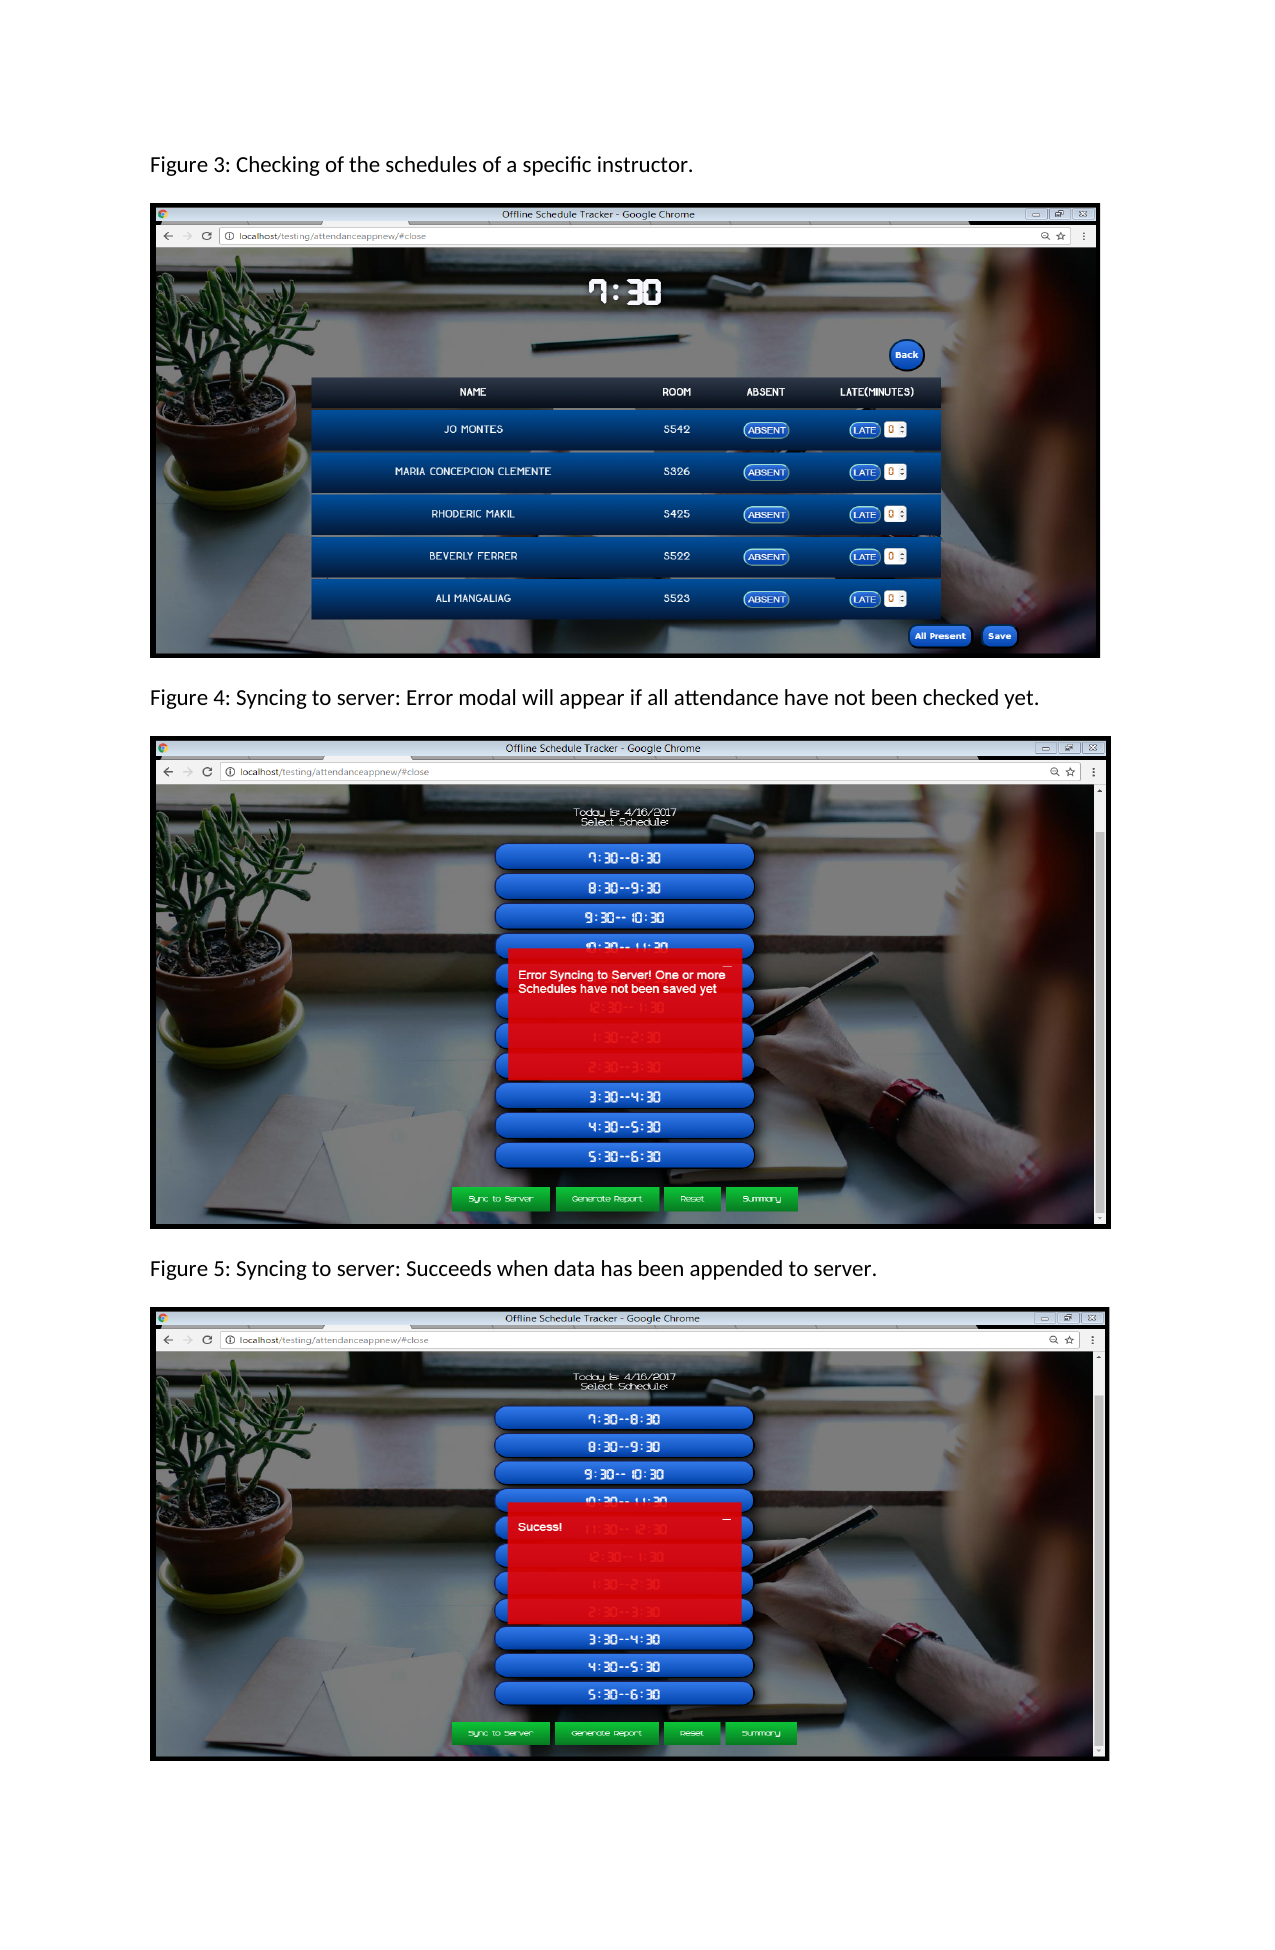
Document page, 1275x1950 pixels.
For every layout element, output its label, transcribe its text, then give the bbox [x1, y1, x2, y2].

text Figure 3: Checking of the schedules of a specific instructor. [150, 150, 1125, 178]
text Figure 5: Syncing to server: Succeeds when data has been appended to server. [150, 1254, 1125, 1282]
text Figure 4: Syncing to server: Error modal will appear if all attendance have not been checked yet. [150, 683, 1125, 711]
